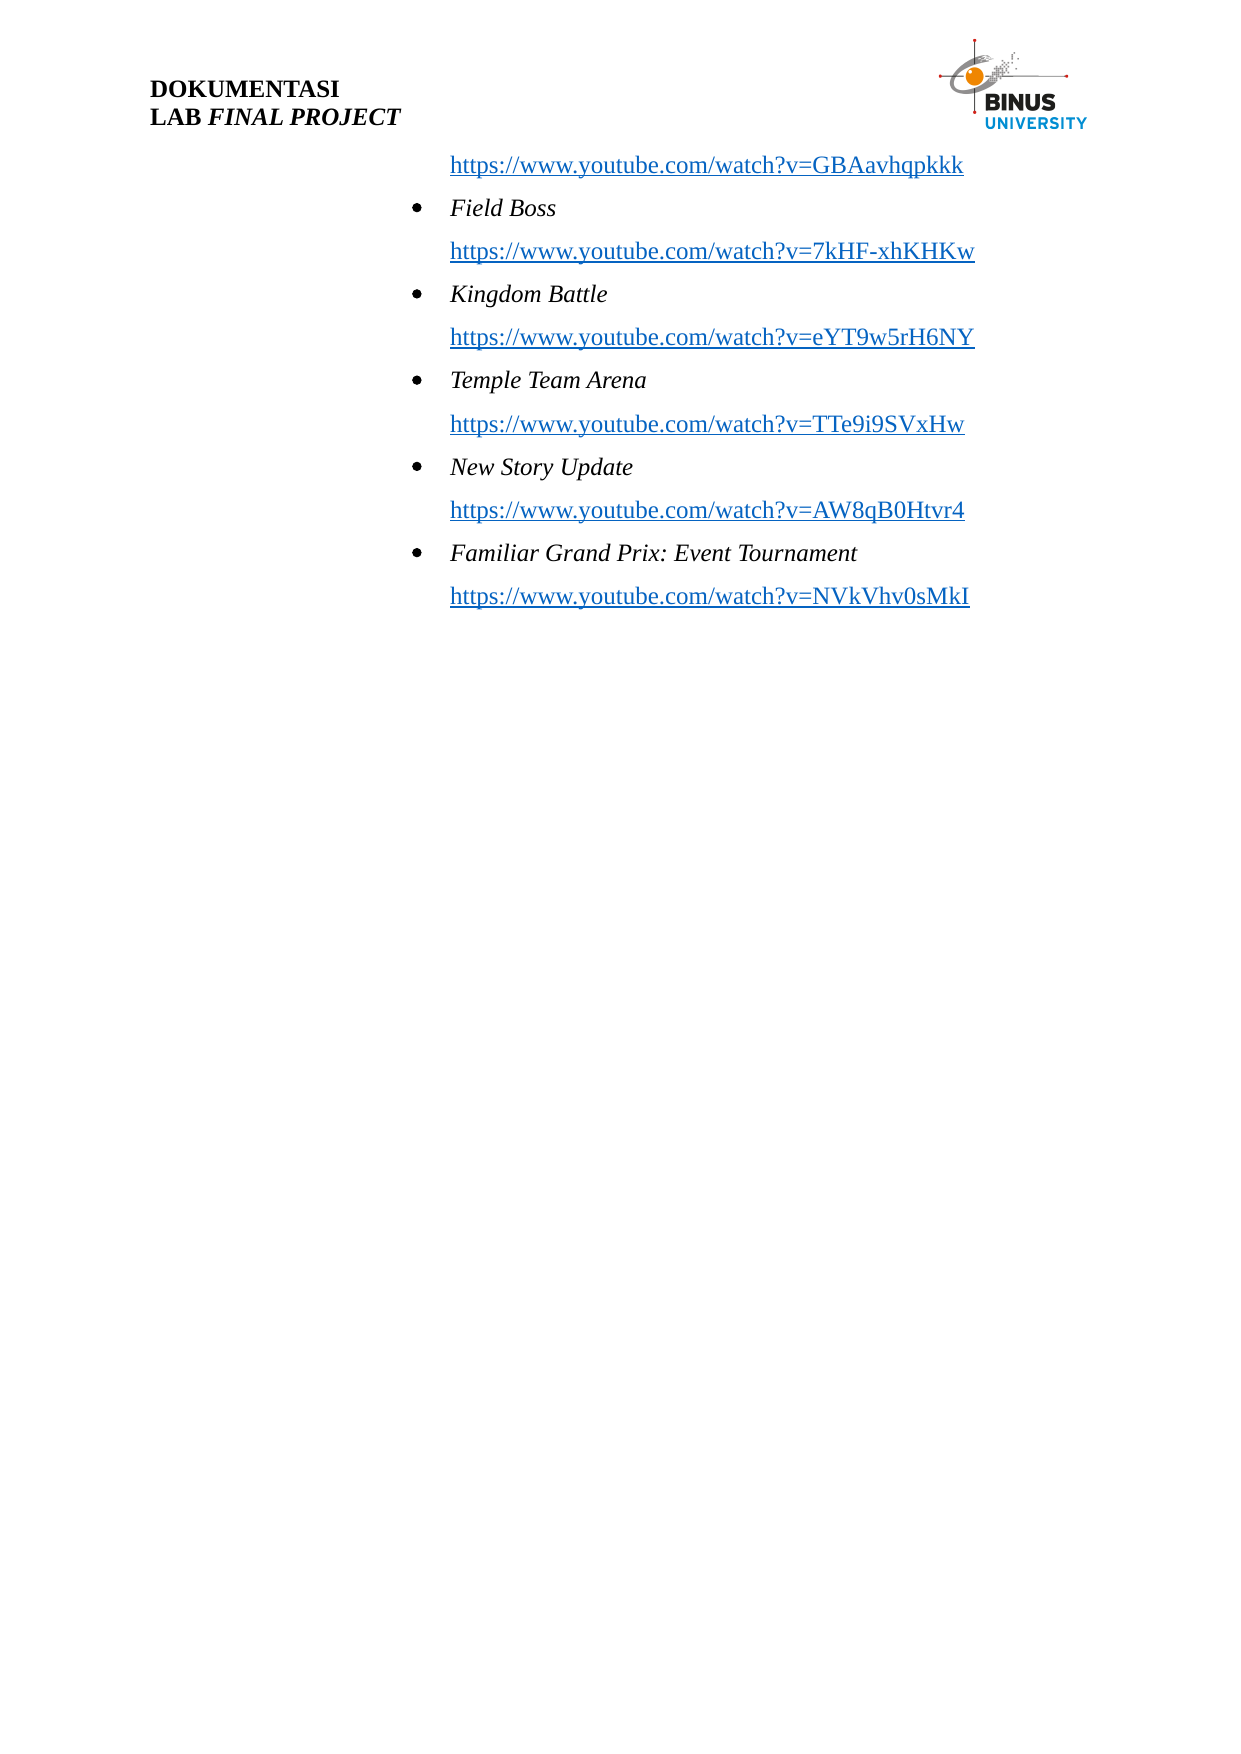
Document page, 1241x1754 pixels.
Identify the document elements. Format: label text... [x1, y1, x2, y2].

list https://www.youtube.com/watch?v=AW8qB0Htvr4 [450, 495, 1090, 524]
list Field Boss [412, 193, 1090, 222]
list Familiar Grand Prix: Event Tournament [412, 538, 1090, 567]
list https://www.youtube.com/watch?v=eYT9w5rH6NY [450, 322, 1090, 351]
list https://www.youtube.com/watch?v=GBAavhqpkkk [450, 150, 1090, 179]
list Kingdom Battle [412, 279, 1090, 308]
picture [937, 37, 1089, 131]
list New Story Update [412, 452, 1090, 481]
list https://www.youtube.com/watch?v=NVkVhv0sMkI [450, 581, 1090, 610]
list Temple Team Arena [412, 366, 1090, 394]
list https://www.youtube.com/watch?v=TTe9i9SVxHw [450, 409, 1090, 437]
list https://www.youtube.com/watch?v=7kHF-xhKHKw [450, 236, 1090, 265]
